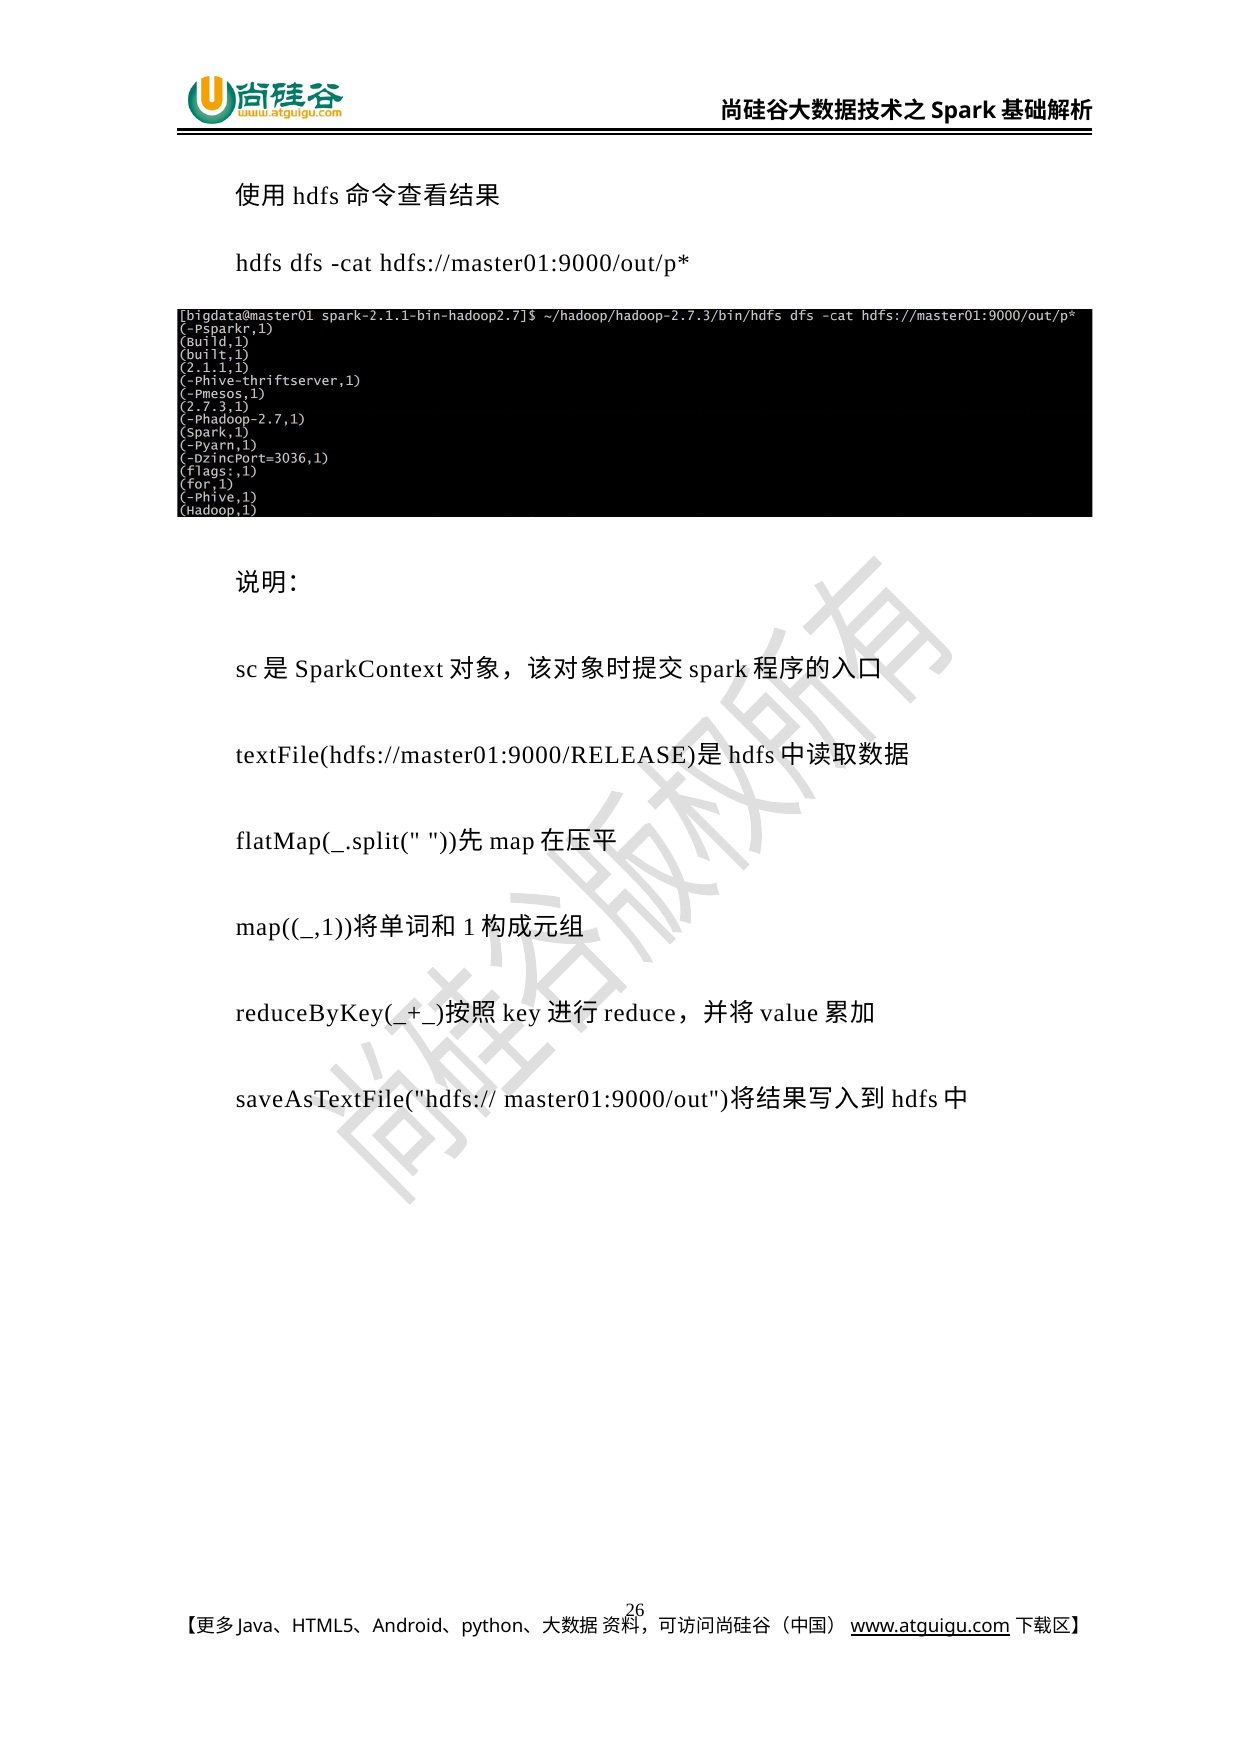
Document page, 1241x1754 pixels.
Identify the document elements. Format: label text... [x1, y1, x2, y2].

list flatMap(_.split(" "))先map在压平 [177, 804, 1092, 872]
list 说明： [177, 546, 1092, 614]
list reduceByKey(_+_)按照key进行reduce，并将value累加 [177, 977, 1092, 1044]
list saveAsTextFile("hdfs:// master01:9000/out")将结果写入到hdfs中 [177, 1063, 1092, 1131]
list textFile(hdfs://master01:9000/RELEASE)是hdfs中读取数据 [177, 718, 1092, 786]
list 使用hdfs命令查看结果 [177, 160, 1092, 228]
picture [177, 68, 362, 128]
picture [177, 309, 1093, 517]
list hdfs dfs -cat hdfs://master01:9000/out/p* [177, 246, 1092, 280]
list map((_,1))将单词和1构成元组 [177, 891, 1092, 958]
list sc是SparkContext对象，该对象时提交spark程序的入口 [177, 632, 1092, 700]
